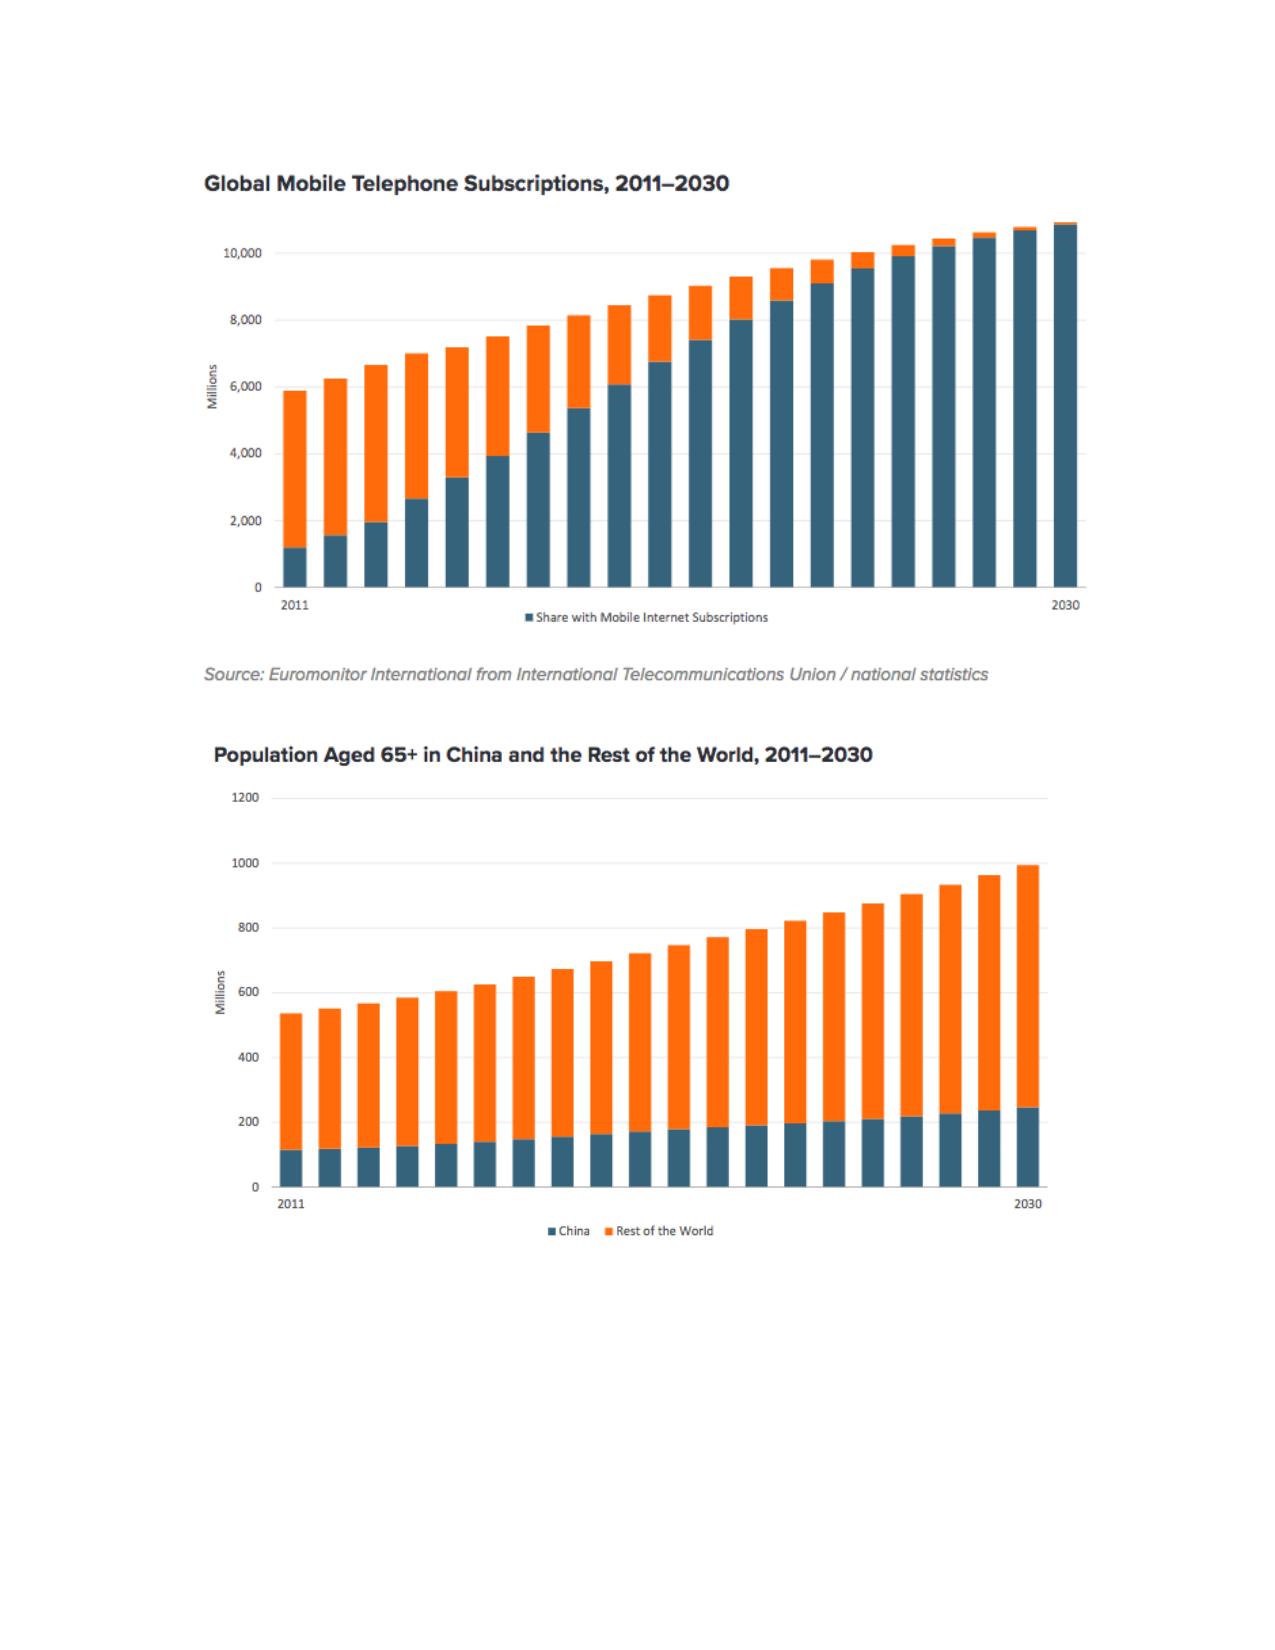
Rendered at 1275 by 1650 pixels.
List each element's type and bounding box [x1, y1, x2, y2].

picture [150, 150, 1125, 1247]
